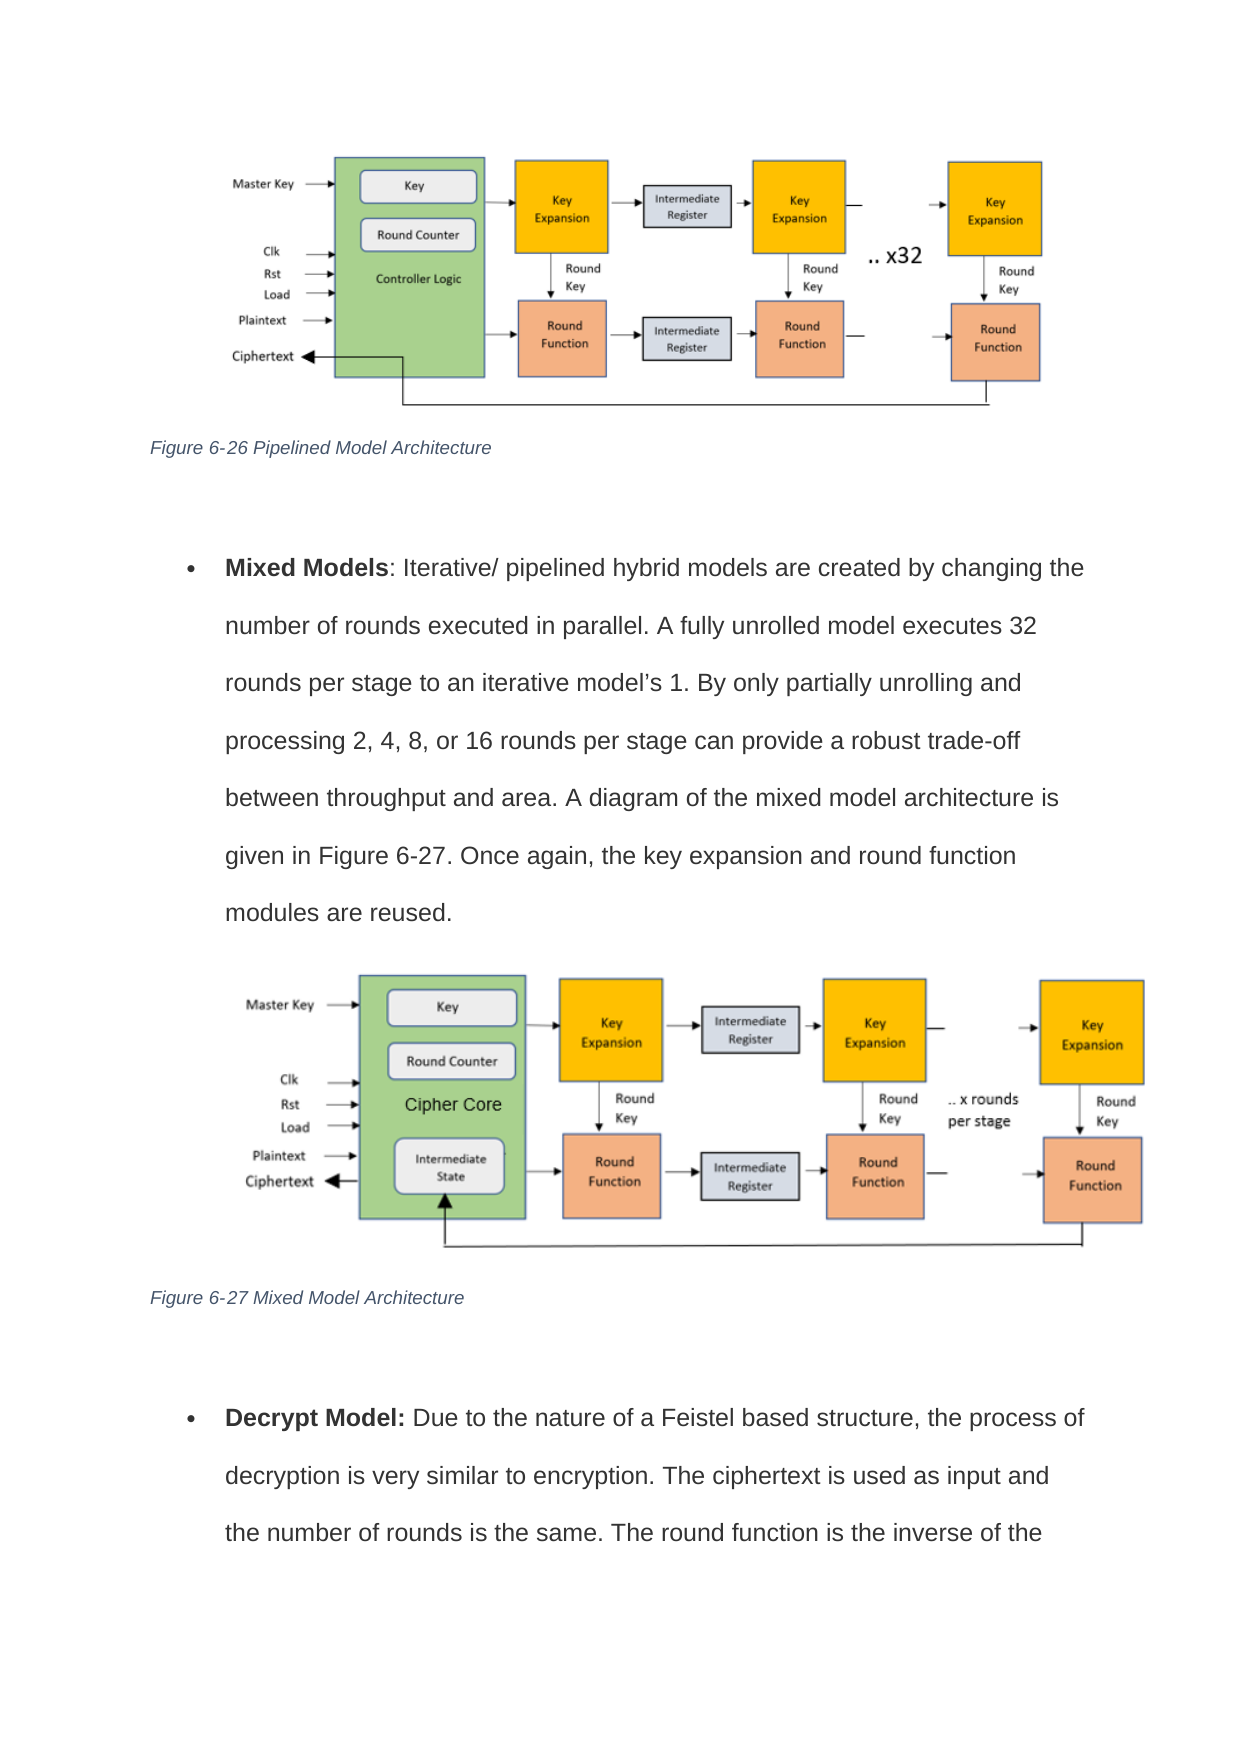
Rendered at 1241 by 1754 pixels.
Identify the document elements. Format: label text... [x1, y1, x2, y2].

text Figure 6-2 Pipelined Model Architecture [150, 437, 1090, 458]
picture [225, 150, 1047, 409]
text Figure 6-3 Mixed Model Architecture [150, 1287, 1090, 1308]
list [187, 1403, 1090, 1547]
picture [225, 956, 1166, 1259]
